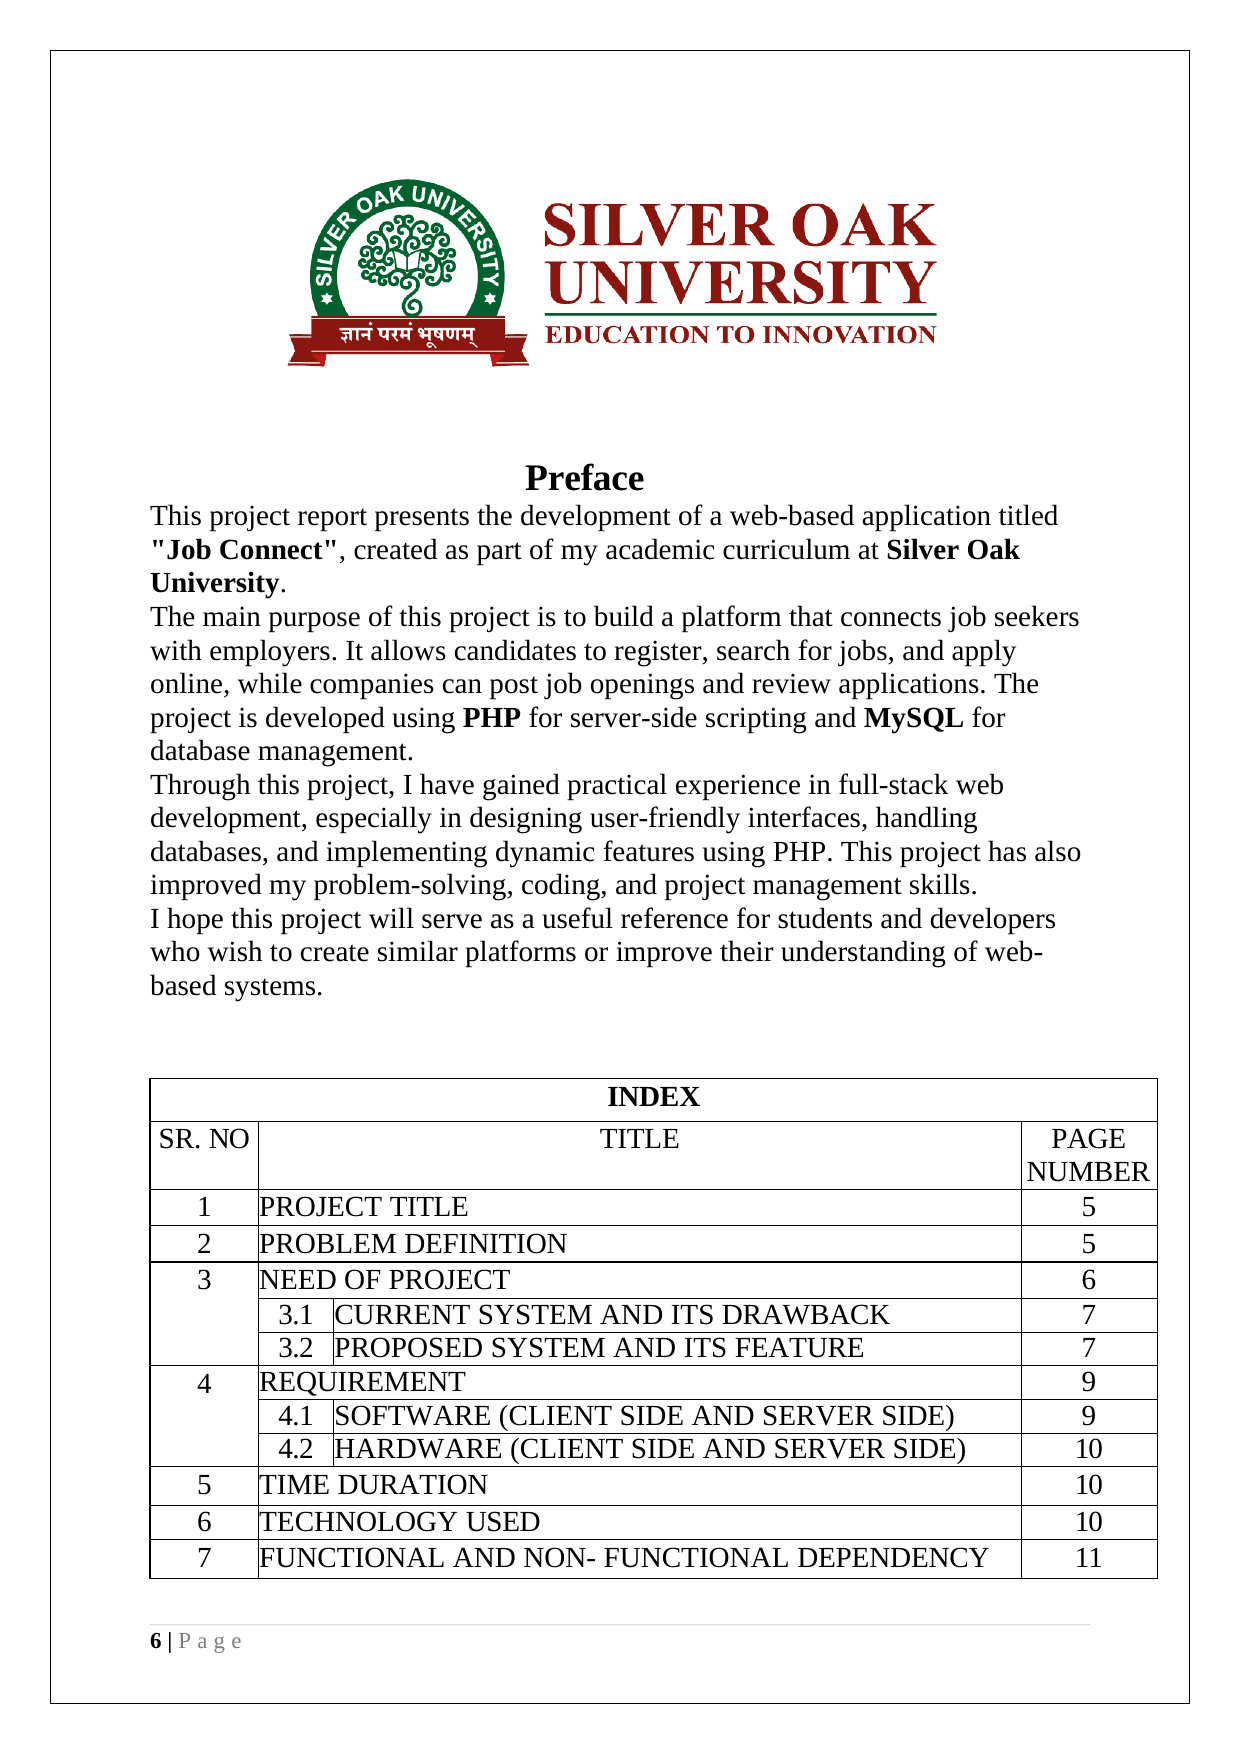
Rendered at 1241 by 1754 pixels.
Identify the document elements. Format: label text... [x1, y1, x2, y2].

table_cell 4 [151, 1366, 258, 1466]
table_cell 10 [1022, 1467, 1157, 1505]
table_cell 11 [1022, 1540, 1157, 1577]
table_cell NEED OF PROJECT [259, 1263, 1021, 1298]
table_cell 3 [151, 1263, 258, 1365]
table_cell PAGE NUMBER [1022, 1122, 1157, 1189]
table_cell PROBLEM DEFINITION [259, 1226, 1021, 1261]
table_cell 3.2 [259, 1333, 333, 1365]
table_cell 7 [1022, 1299, 1157, 1332]
table_cell 5 [1022, 1190, 1157, 1225]
table_cell PROJECT TITLE [259, 1190, 1021, 1225]
table_cell TITLE [259, 1122, 1021, 1189]
table_header INDEX [151, 1079, 1157, 1121]
table_cell HARDWARE (CLIENT SIDE AND SERVER SIDE) [334, 1434, 1021, 1466]
table_cell 3.1 [259, 1299, 333, 1332]
table_cell PROPOSED SYSTEM AND ITS FEATURE [334, 1333, 1021, 1365]
table_cell 5 [1022, 1226, 1157, 1261]
table_cell 2 [151, 1226, 258, 1261]
table_cell 7 [151, 1540, 258, 1577]
text This project report presents the development of a web-based application titled "Job Connect", created as part of my academic curriculum at Silver Oak University. [150, 498, 1090, 599]
text The main purpose of this project is to build a platform that connects job seekers with employers. It allows candidates to register, search for jobs, and apply online, while companies can post job openings and review applications. The project is developed using PHP for server-side scripting and MySQL for database management. [150, 599, 1090, 767]
subtitle Preface [162, 455, 797, 498]
picture [287, 179, 937, 367]
table_cell 9 [1022, 1400, 1157, 1432]
table_cell FUNCTIONAL AND NON- FUNCTIONAL DEPENDENCY [259, 1540, 1021, 1577]
table_cell 10 [1022, 1506, 1157, 1539]
text Through this project, I have gained practical experience in full-stack web development, especially in designing user-friendly interfaces, handling databases, and implementing dynamic features using PHP. This project has also improved my problem-solving, coding, and project management skills. [150, 767, 1090, 901]
table_cell SOFTWARE (CLIENT SIDE AND SERVER SIDE) [334, 1400, 1021, 1432]
table_cell 10 [1022, 1434, 1157, 1466]
table_cell TIME DURATION [259, 1467, 1021, 1505]
table_cell CURRENT SYSTEM AND ITS DRAWBACK [334, 1299, 1021, 1332]
table_cell 1 [151, 1190, 258, 1225]
table_cell TECHNOLOGY USED [259, 1506, 1021, 1539]
table_cell 7 [1022, 1333, 1157, 1365]
table_cell 4.1 [259, 1400, 333, 1432]
table_cell 9 [1022, 1366, 1157, 1399]
text I hope this project will serve as a useful reference for students and developers who wish to create similar platforms or improve their understanding of web-based systems. [150, 901, 1090, 1002]
table_cell 6 [151, 1506, 258, 1539]
table_cell 5 [151, 1467, 258, 1505]
table_cell 4.2 [259, 1434, 333, 1466]
table_cell SR. NO [151, 1122, 258, 1189]
table_cell REQUIREMENT [259, 1366, 1021, 1399]
table_cell 6 [1022, 1263, 1157, 1298]
